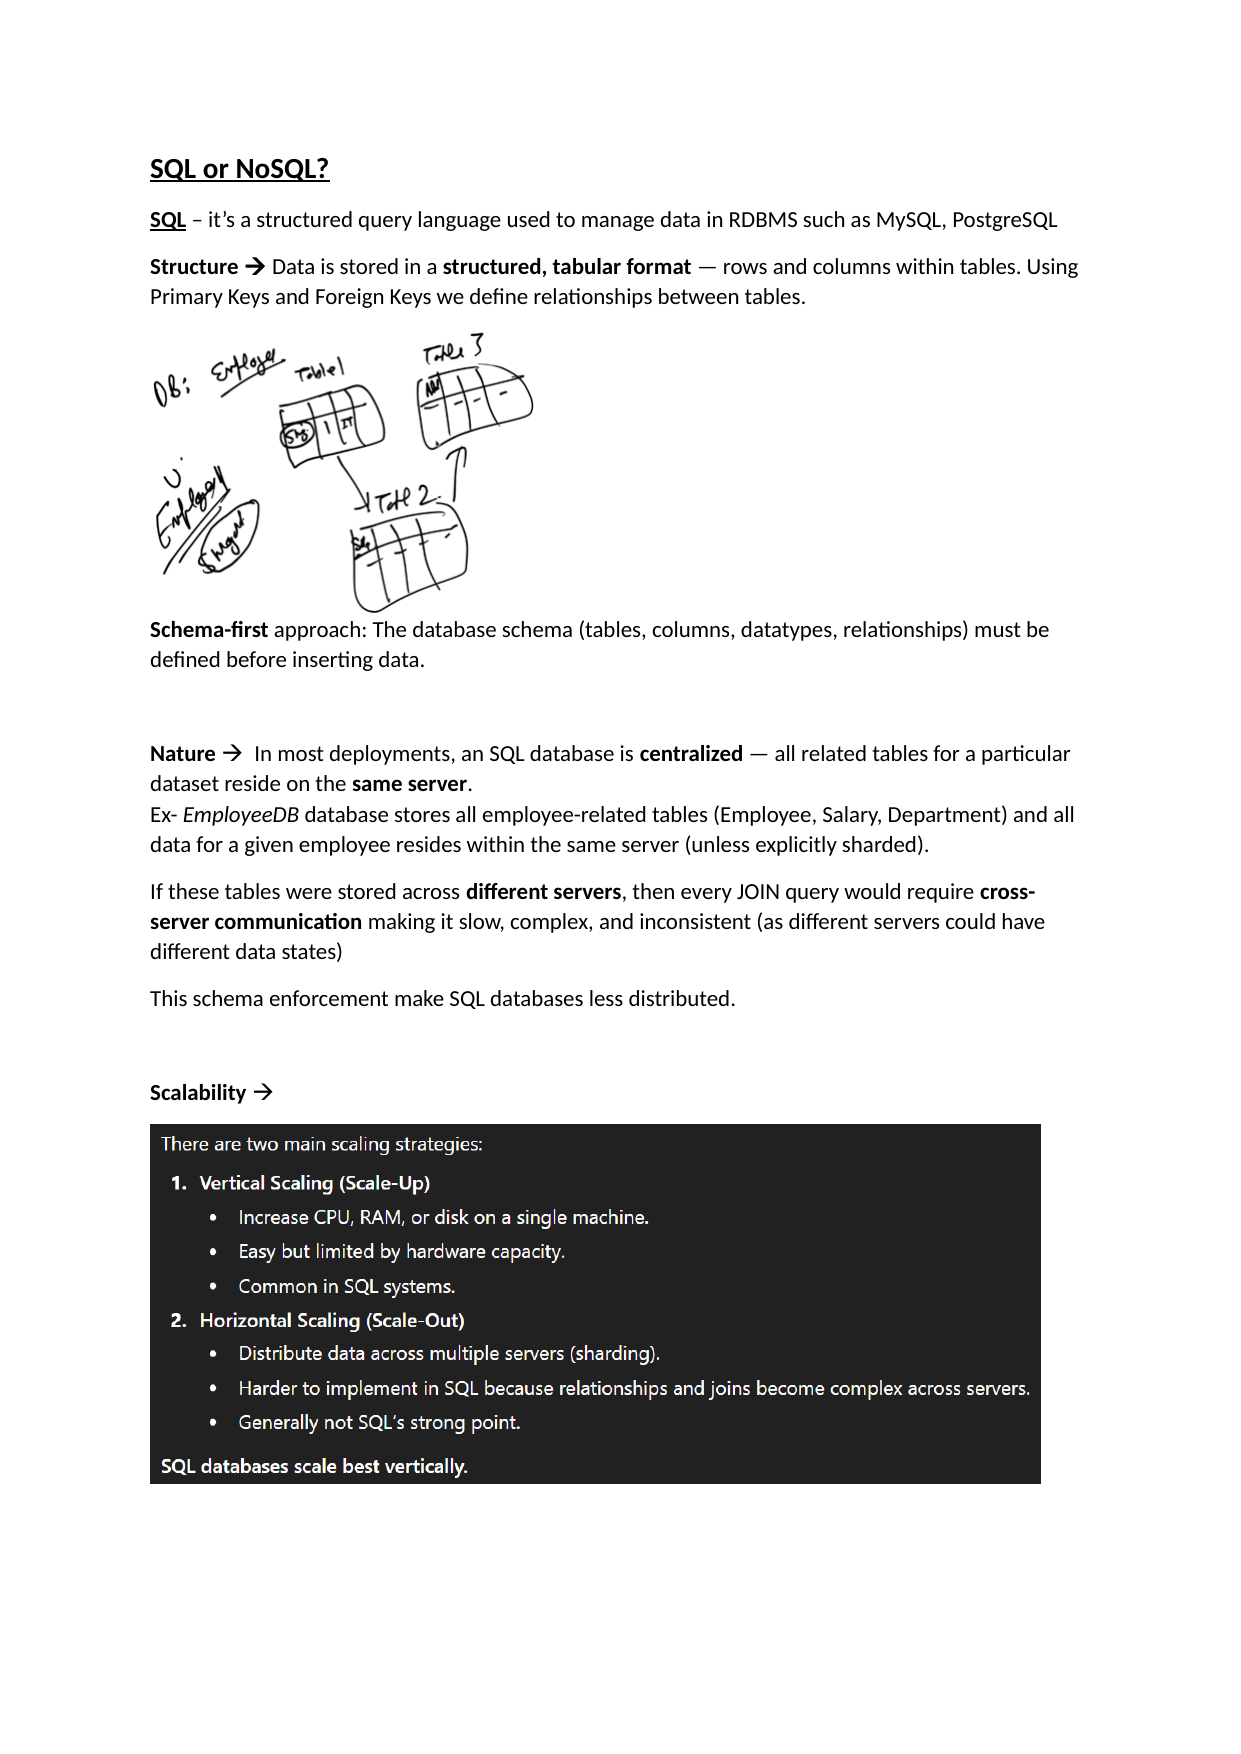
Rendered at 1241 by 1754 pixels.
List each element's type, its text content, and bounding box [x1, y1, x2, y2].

text This schema enforcement make SQL databases less distributed. [150, 984, 1090, 1012]
picture [150, 1124, 1041, 1484]
text Scalability [150, 1078, 1090, 1106]
text SQL or NoSQL? [150, 150, 1090, 186]
picture [150, 329, 534, 614]
text If these tables were stored across different servers, then every JOIN query would require cross-server communication making it slow, complex, and inconsistent (as different servers could have different data states) [150, 877, 1090, 965]
text Structure Data is stored in a structured, tabular format — rows and columns within tables. Using Primary Keys and Foreign Keys we define relationships between tables. [150, 252, 1090, 310]
text SQL – it’s a structured query language used to manage data in RDBMS such as MySQL, PostgreSQL [150, 205, 1090, 233]
text Nature In most deployments, an SQL database is centralized — all related tables for a particular dataset reside on the same server. Ex- EmployeeDB database stores all employee-related tables (Employee, Salary, Department) and all data for a given employee resides within the same server (unless explicitly sharded). [150, 739, 1090, 858]
